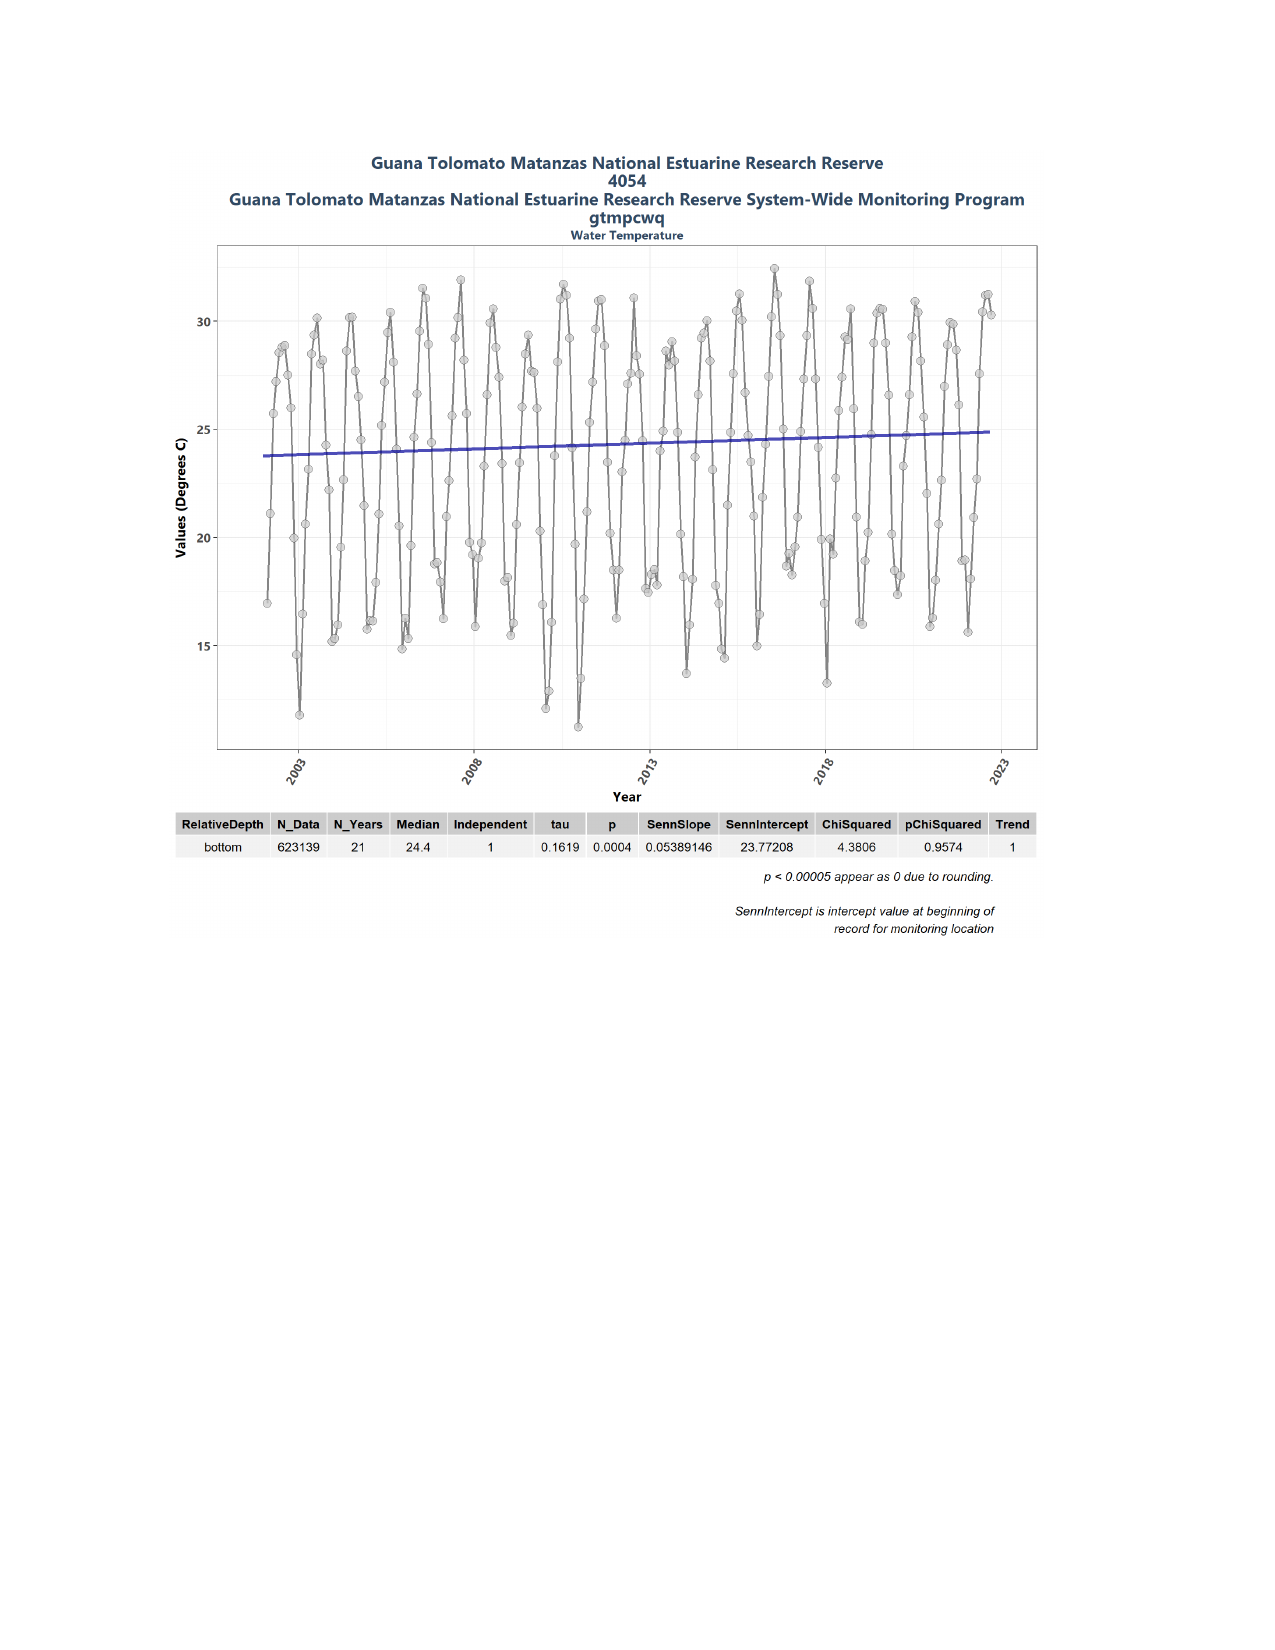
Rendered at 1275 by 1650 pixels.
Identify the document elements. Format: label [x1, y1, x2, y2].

picture [168, 150, 1044, 938]
